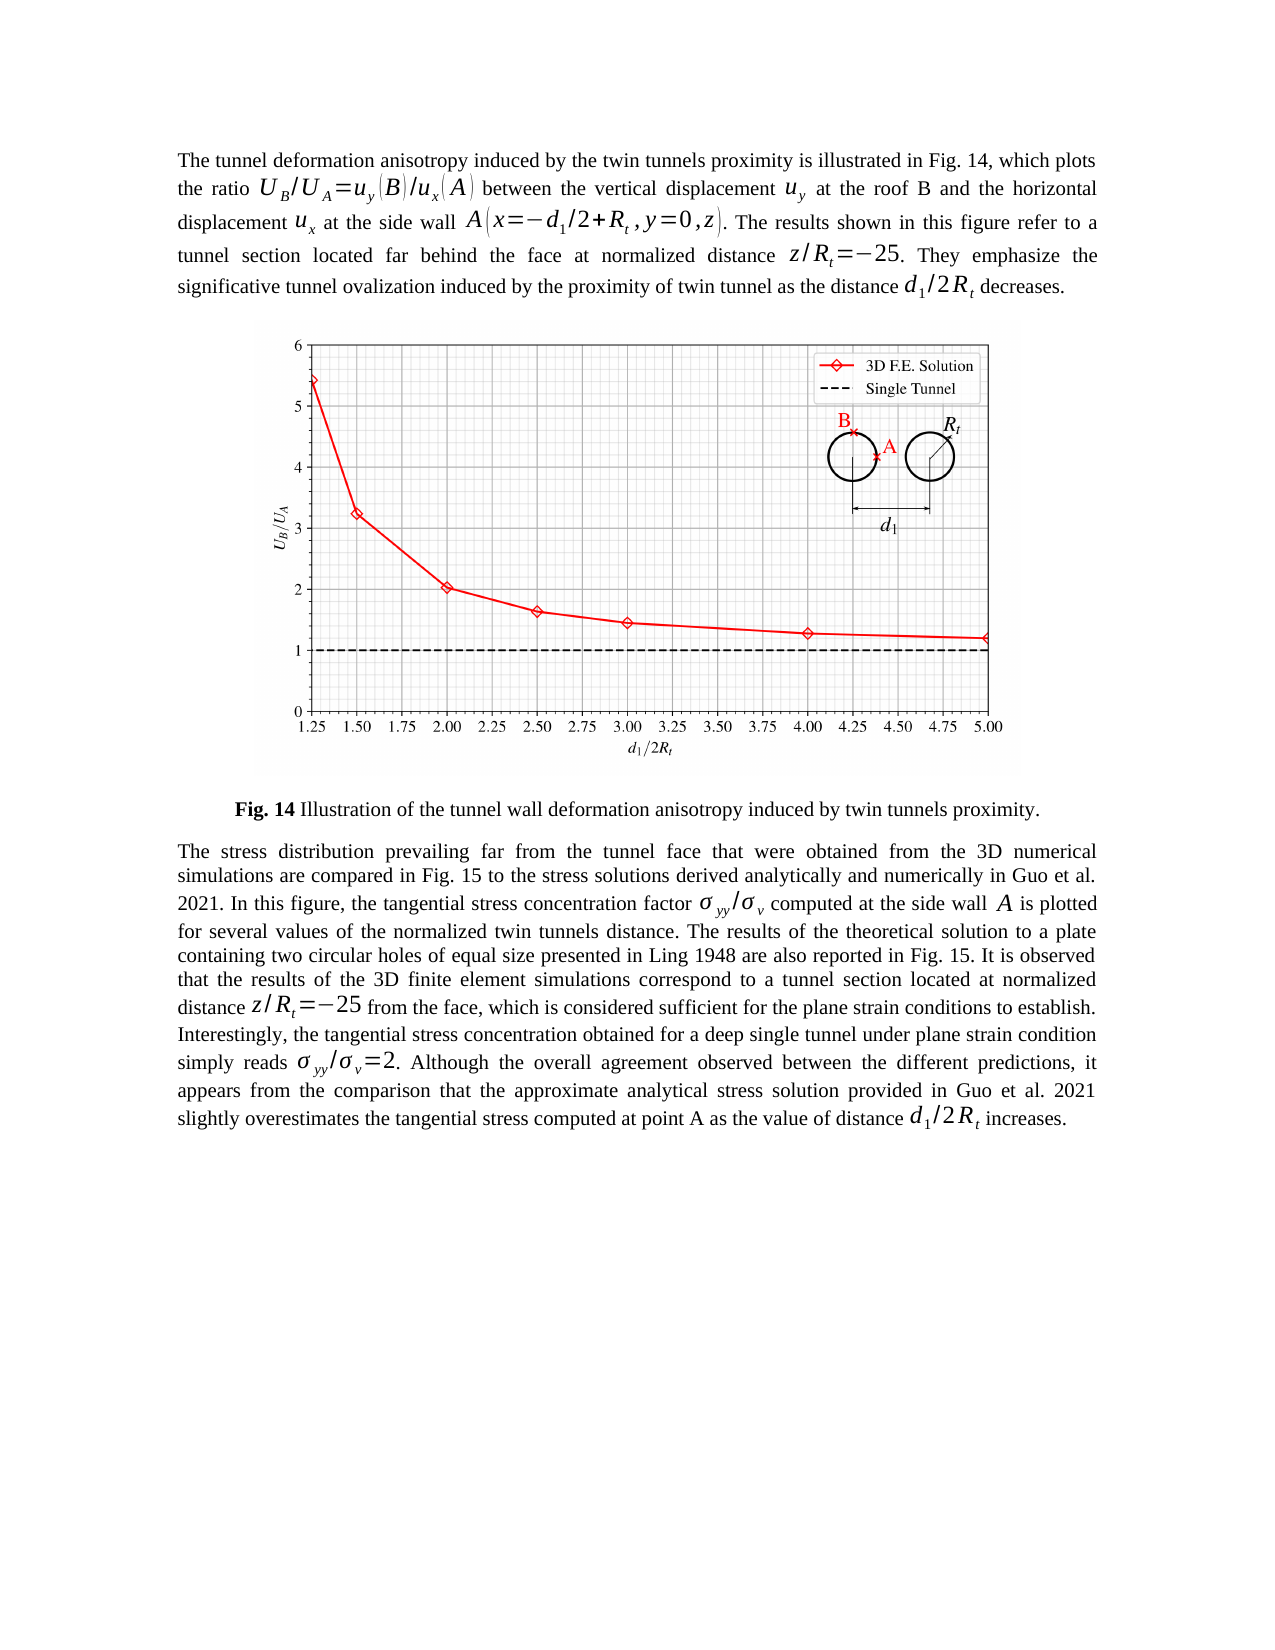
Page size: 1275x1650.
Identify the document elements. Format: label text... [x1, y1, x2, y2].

text Fig. 14 Illustration of the tunnel wall deformation anisotropy induced by twin tunnels proximity. [177, 796, 1098, 821]
text The tunnel deformation anisotropy induced by the twin tunnels proximity is illustrated in Fig. 14, which plots the ratio between the vertical displacement at the roof B and the horizontal displacement at the side wall . The results shown in this figure refer to a tunnel section located far behind the face at normalized distance . They emphasize the significative tunnel ovalization induced by the proximity of twin tunnel as the distance decreases. [177, 148, 1098, 302]
text The stress distribution prevailing far from the tunnel face that were obtained from the 3D numerical simulations are compared in Fig. 15 to the stress solutions derived analytically and numerically in Guo et al. 2021. In this figure, the tangential stress concentration factor computed at the side wall is plotted for several values of the normalized twin tunnels distance. The results of the theoretical solution to a plate containing two circular holes of equal size presented in Ling 1948 are also reported in Fig. 15. It is observed that the results of the 3D finite element simulations correspond to a tunnel section located at normalized distance from the face, which is considered sufficient for the plane strain conditions to establish. Interestingly, the tangential stress concentration obtained for a deep single tunnel under plane strain condition simply reads . Although the overall agreement observed between the different predictions, it appears from the comparison that the approximate analytical stress solution provided in Guo et al. 2021 slightly overestimates the tangential stress computed at point A as the value of distance increases. [177, 839, 1098, 1133]
picture [253, 320, 1022, 776]
